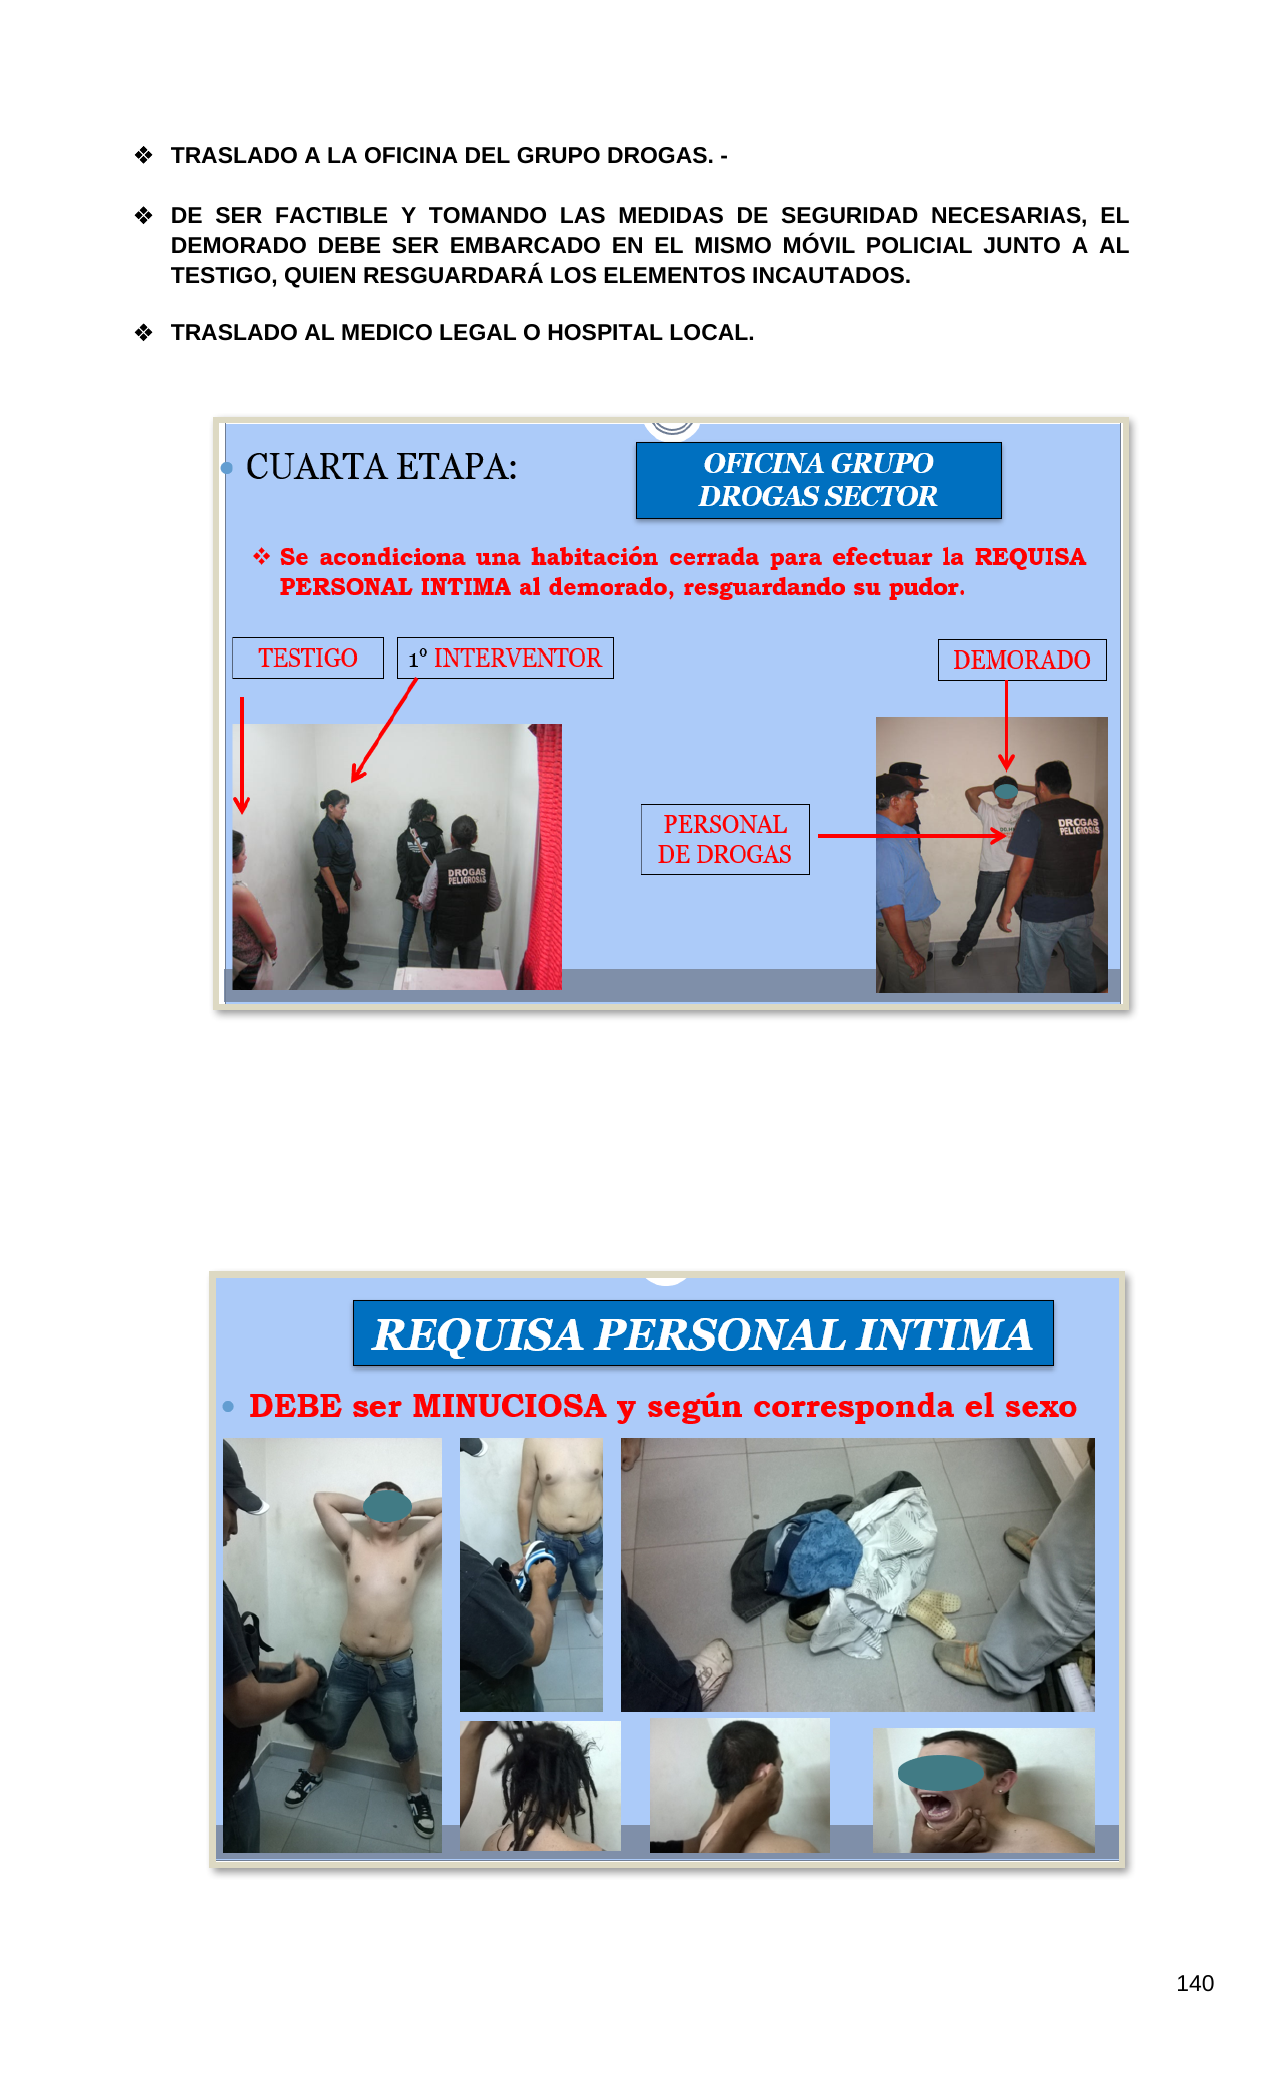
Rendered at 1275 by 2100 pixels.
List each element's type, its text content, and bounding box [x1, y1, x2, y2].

picture [219, 423, 1123, 1004]
picture [216, 1278, 1119, 1862]
list TRASLADO AL MEDICO LEGAL O HOSPITAL LOCAL. [133, 319, 1130, 345]
list DE SER FACTIBLE Y TOMANDO LAS MEDIDAS DE SEGURIDAD NECESARIAS, EL DEMORADO DEBE SER EMBARCADO EN EL MISMO MÓVIL POLICIAL JUNTO A AL TESTIGO, QUIEN RESGUARDARÁ LOS ELEMENTOS INCAUTADOS. [133, 202, 1130, 289]
list TRASLADO A LA OFICINA DEL GRUPO DROGAS. - [133, 142, 1130, 168]
